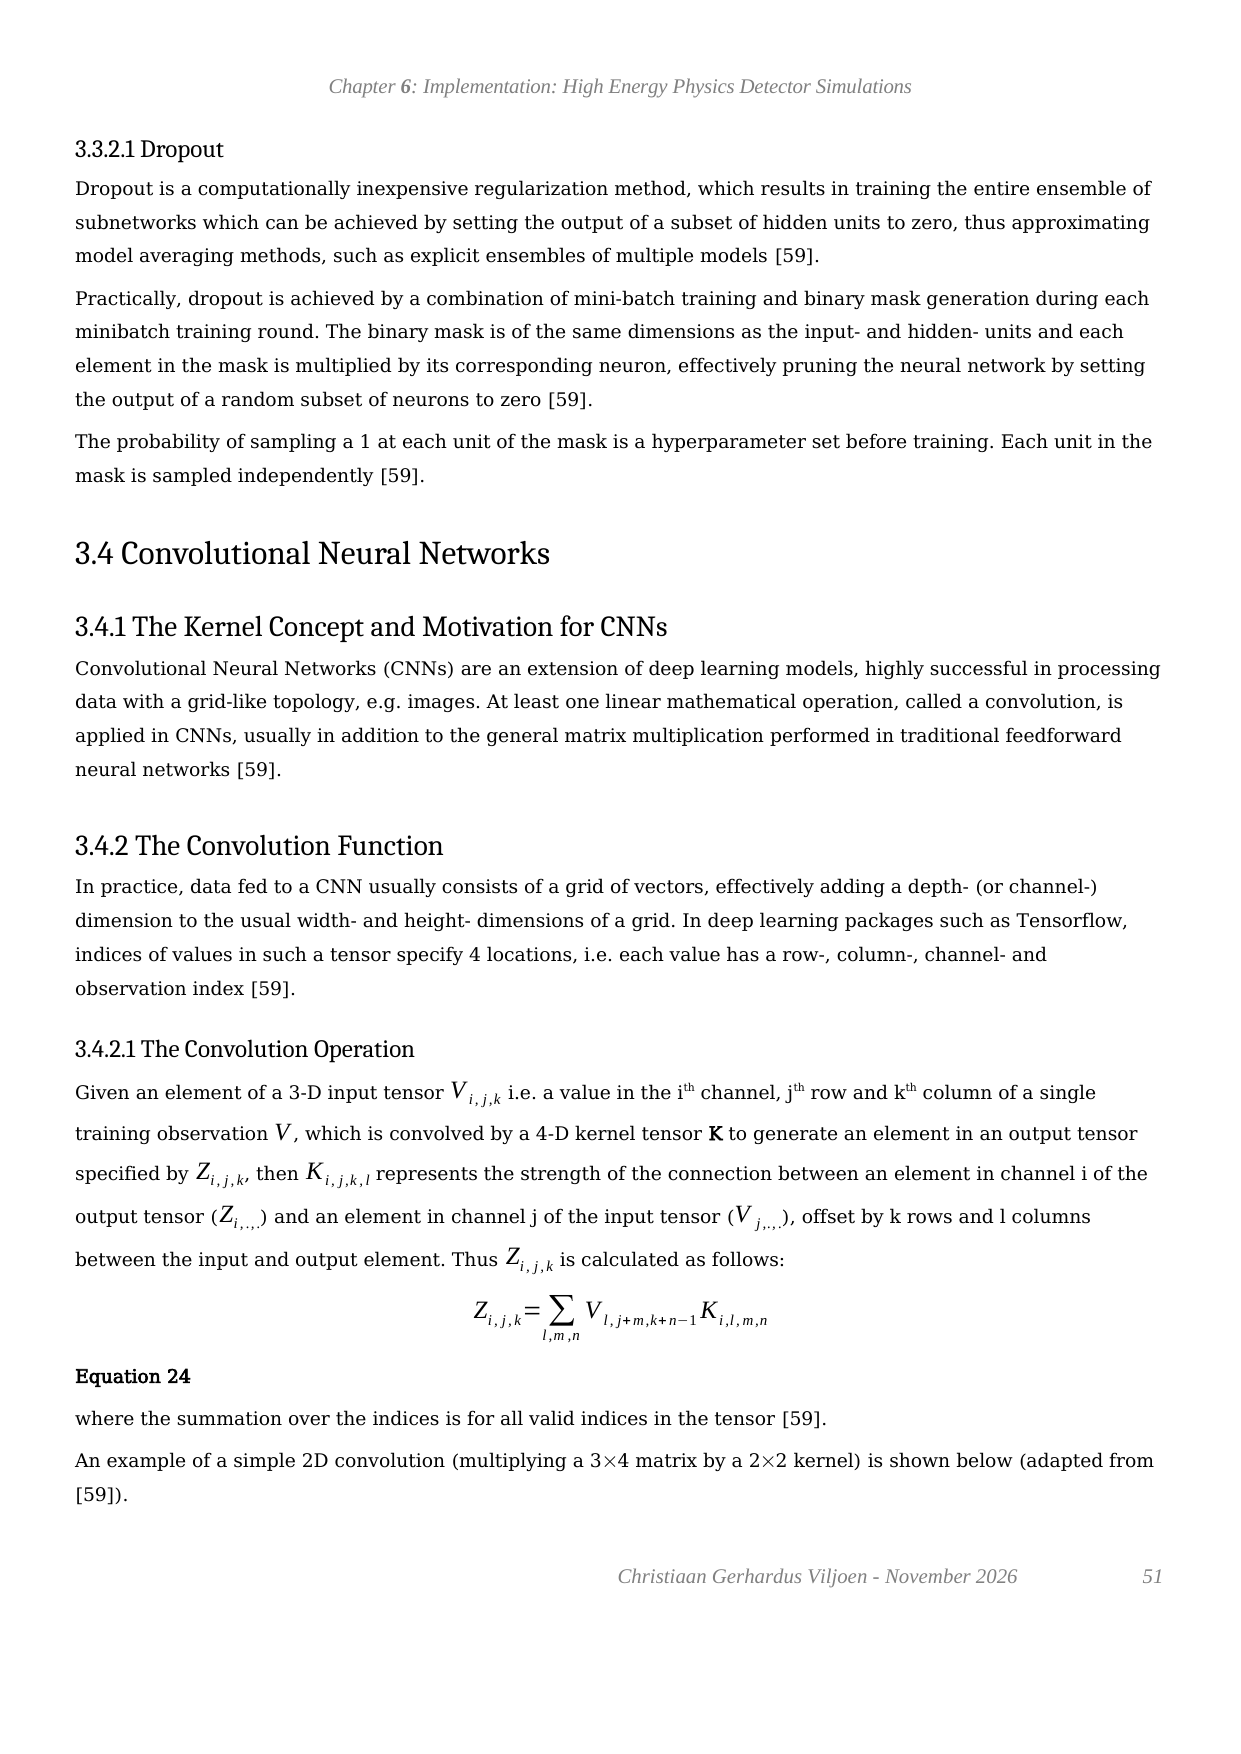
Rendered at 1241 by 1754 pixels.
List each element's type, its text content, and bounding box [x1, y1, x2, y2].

subtitle The Convolution Function [75, 829, 1165, 862]
text where the summation over the indices is for all valid indices in the tensor . [75, 1406, 1165, 1429]
text Equation 24 [75, 1364, 1165, 1387]
text Dropout is a computationally inexpensive regularization method, which results in training the entire ensemble of subnetworks which can be achieved by setting the output of a subset of hidden units to zero, thus approximating model averaging methods, such as explicit ensembles of multiple models . [75, 177, 1165, 267]
text An example of a simple 2D convolution (multiplying a 34 matrix by a 22 kernel) is shown below (adapted from ). [75, 1448, 1165, 1505]
subtitle Dropout [75, 135, 1165, 164]
text Convolutional Neural Networks (CNNs) are an extension of deep learning models, highly successful in processing data with a grid-like topology, e.g. images. At least one linear mathematical operation, called a convolution, is applied in CNNs, usually in addition to the general matrix multiplication performed in traditional feedforward neural networks . [75, 656, 1165, 780]
subtitle The Kernel Concept and Motivation for CNNs [75, 610, 1165, 644]
text Given an element of a 3-D input tensor i.e. a value in the ith channel, jth row and kth column of a single training observation , which is convolved by a 4-D kernel tensor K to generate an element in an output tensor specified by , then represents the strength of the connection between an element in channel i of the output tensor () and an element in channel j of the input tensor (), offset by k rows and l columns between the input and output element. Thus is calculated as follows: [75, 1076, 1165, 1274]
subtitle The Convolution Operation [75, 1035, 1165, 1064]
text In practice, data fed to a CNN usually consists of a grid of vectors, effectively adding a depth- (or channel-) dimension to the usual width- and height- dimensions of a grid. In deep learning packages such as Tensorflow, indices of values in such a tensor specify 4 locations, i.e. each value has a row-, column-, channel- and observation index . [75, 875, 1165, 999]
text The probability of sampling a 1 at each unit of the mask is a hyperparameter set before training. Each unit in the mask is sampled independently . [75, 429, 1165, 486]
text Practically, dropout is achieved by a combination of mini-batch training and binary mask generation during each minibatch training round. The binary mask is of the same dimensions as the input- and hidden- units and each element in the mask is multiplied by its corresponding neuron, effectively pruning the neural network by setting the output of a random subset of neurons to zero . [75, 286, 1165, 410]
subtitle Convolutional Neural Networks [75, 534, 1165, 573]
